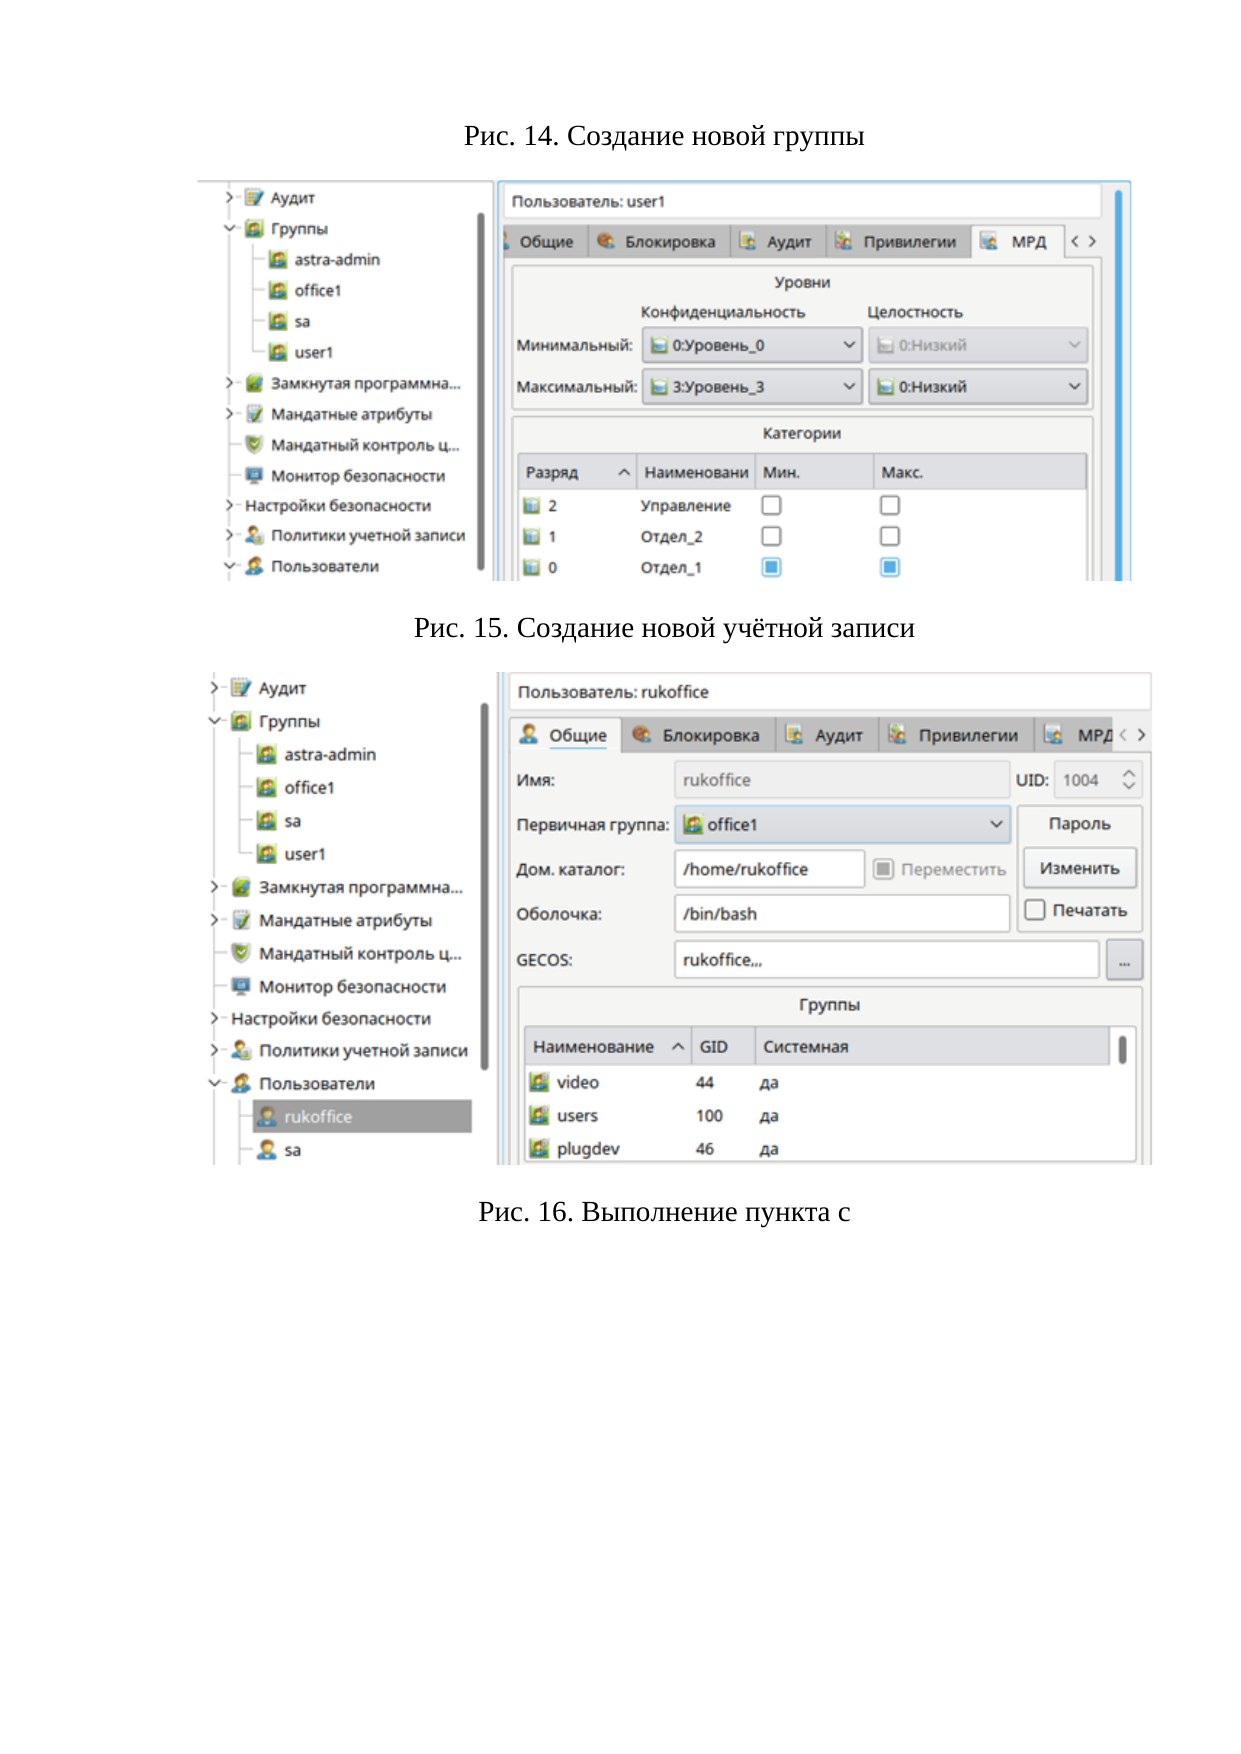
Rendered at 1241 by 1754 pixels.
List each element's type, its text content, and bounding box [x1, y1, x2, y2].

picture [177, 672, 1153, 1165]
text Рис. 15. Создание новой учётной записи [177, 610, 1152, 643]
text Рис. 14. Создание новой группы [177, 118, 1152, 152]
picture [197, 180, 1132, 581]
text Рис. 16. Выполнение пункта c [177, 1194, 1152, 1228]
